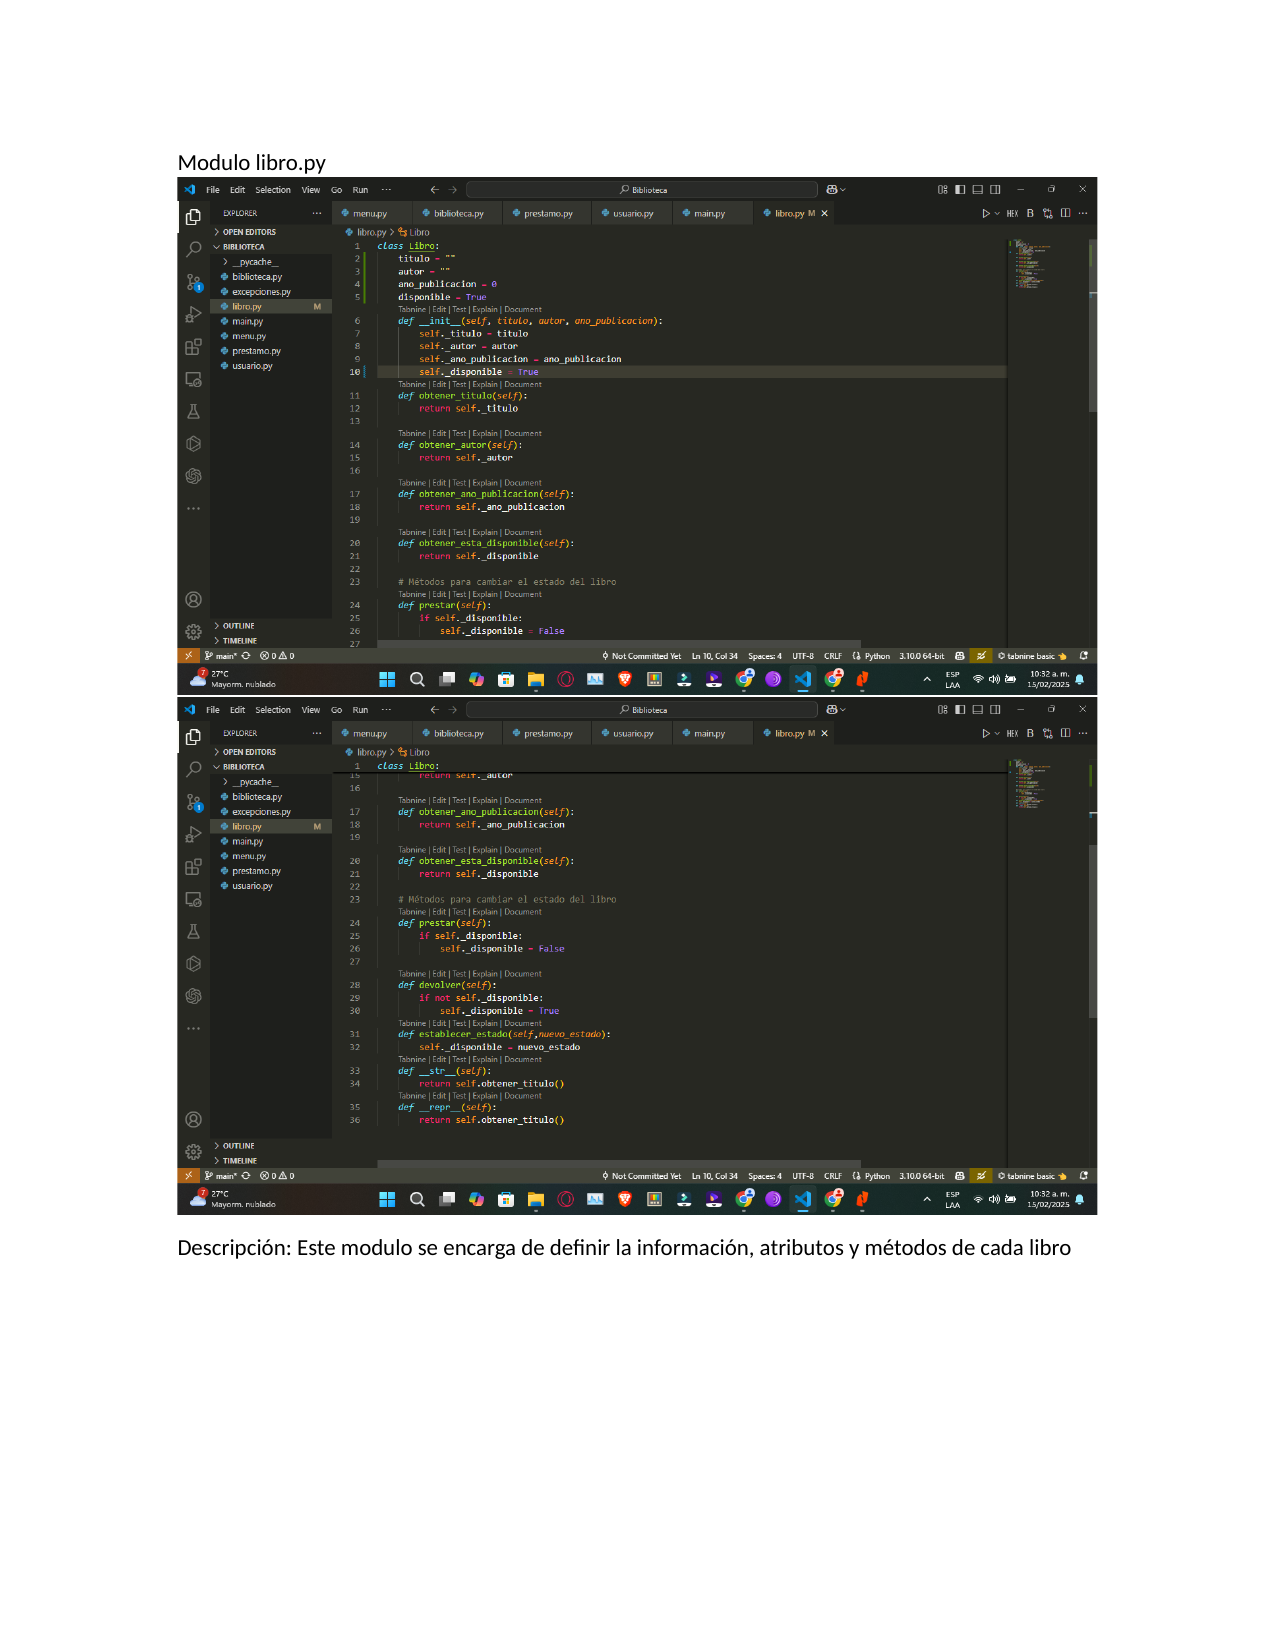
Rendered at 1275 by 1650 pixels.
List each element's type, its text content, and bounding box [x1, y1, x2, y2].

picture [177, 177, 1098, 695]
picture [177, 697, 1098, 1215]
text Modulo libro.py [177, 148, 1098, 177]
text Descripción: Este modulo se encarga de definir la información, atributos y métodos de cada libro [177, 1233, 1098, 1261]
